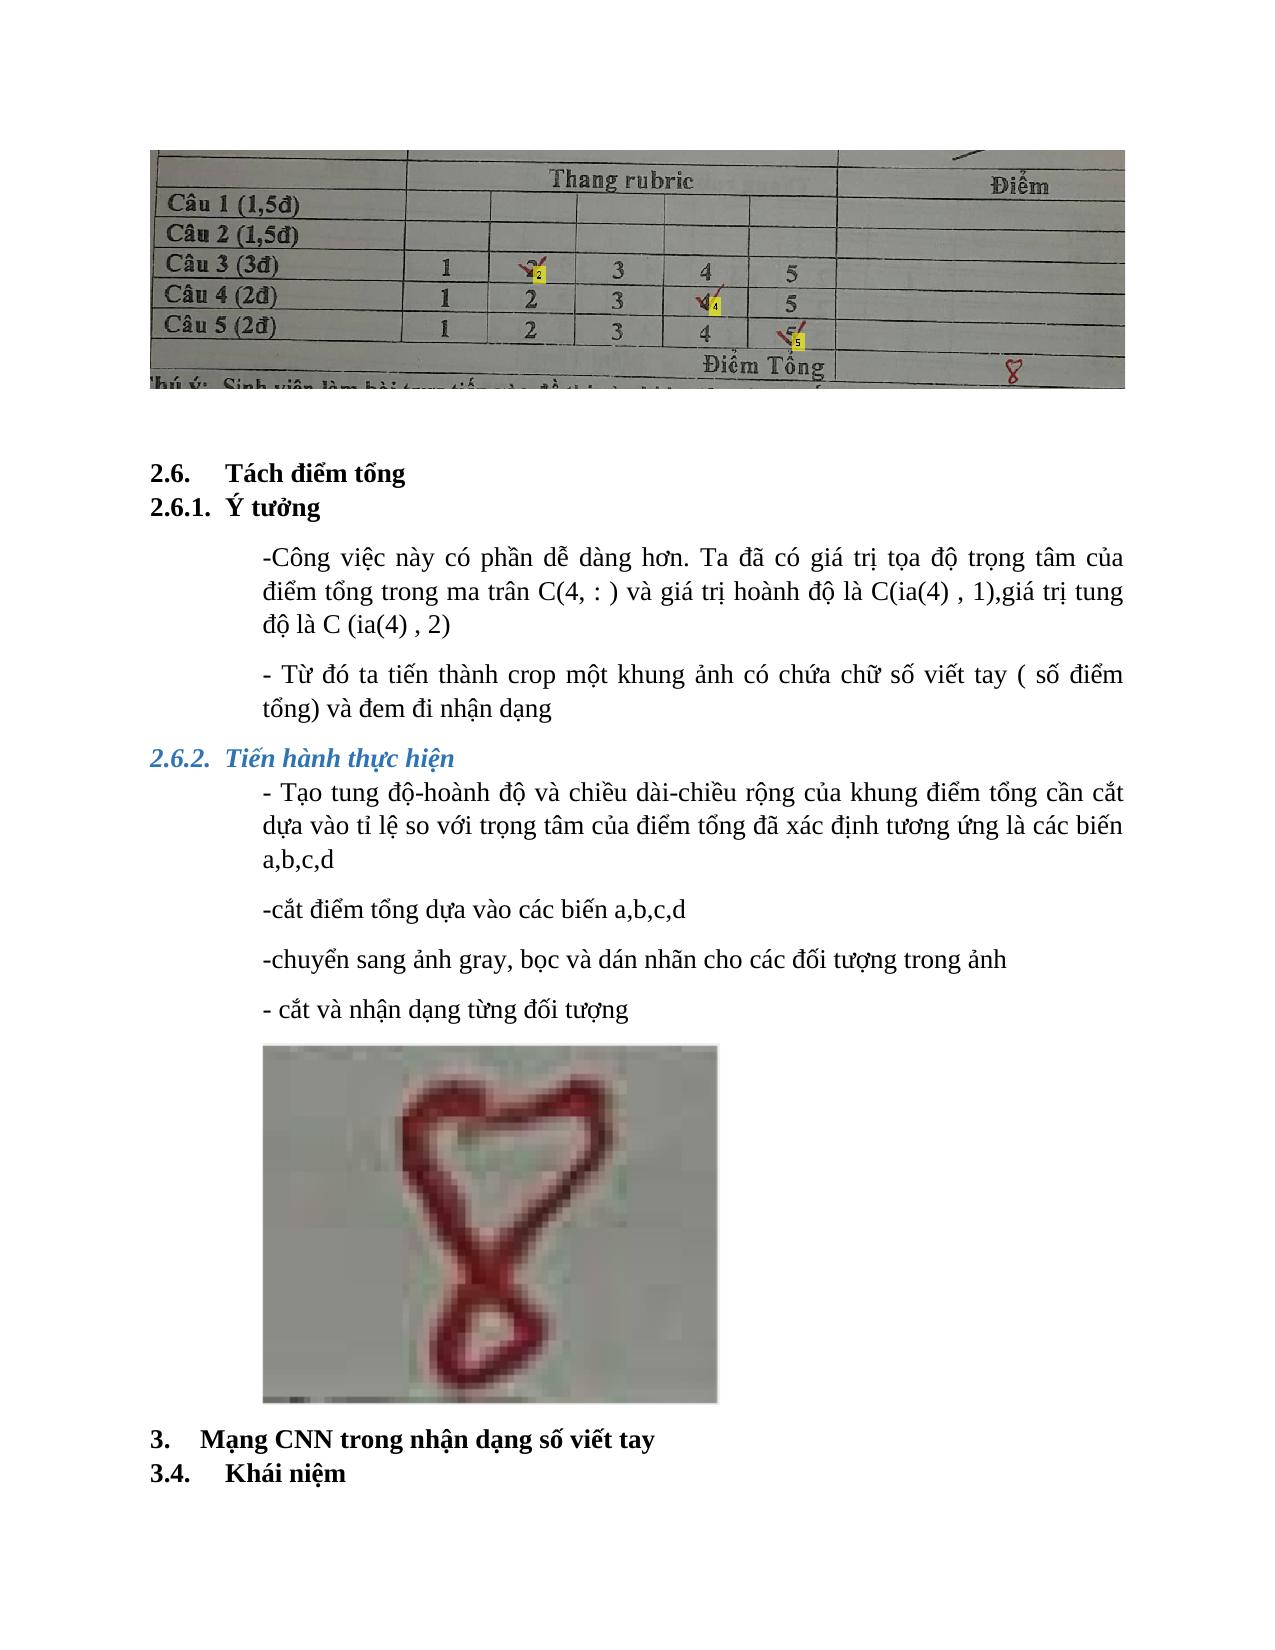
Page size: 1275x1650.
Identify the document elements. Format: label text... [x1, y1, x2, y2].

text - Tạo tung độ-hoành độ và chiều dài-chiều rộng của khung điểm tổng cần cắt dựa vào tỉ lệ so với trọng tâm của điểm tổng đã xác định tương ứng là các biến a,b,c,d [262, 776, 1125, 874]
list Tách điểm tổng [150, 457, 1125, 488]
text -Công việc này có phần dễ dàng hơn. Ta đã có giá trị tọa độ trọng tâm của điểm tổng trong ma trân C(4, : ) và giá trị hoành độ là C(ia(4) , 1),giá trị tung độ là C (ia(4) , 2) [262, 541, 1125, 639]
picture [150, 150, 1125, 389]
text - Từ đó ta tiến thành crop một khung ảnh có chứa chữ số viết tay ( số điểm tổng) và đem đi nhận dạng [262, 658, 1125, 723]
list Ý tưởng [150, 491, 1125, 522]
text -cắt điểm tổng dựa vào các biến a,b,c,d [262, 893, 1125, 924]
subtitle 2.6.2. Tiến hành thực hiện [150, 742, 1125, 773]
picture [262, 1043, 721, 1405]
list Khái niệm [150, 1457, 1125, 1488]
text - cắt và nhận dạng từng đối tượng [262, 993, 1125, 1024]
text -chuyển sang ảnh gray, bọc và dán nhãn cho các đối tượng trong ảnh [262, 943, 1125, 974]
list Mạng CNN trong nhận dạng số viết tay [150, 1423, 1125, 1454]
